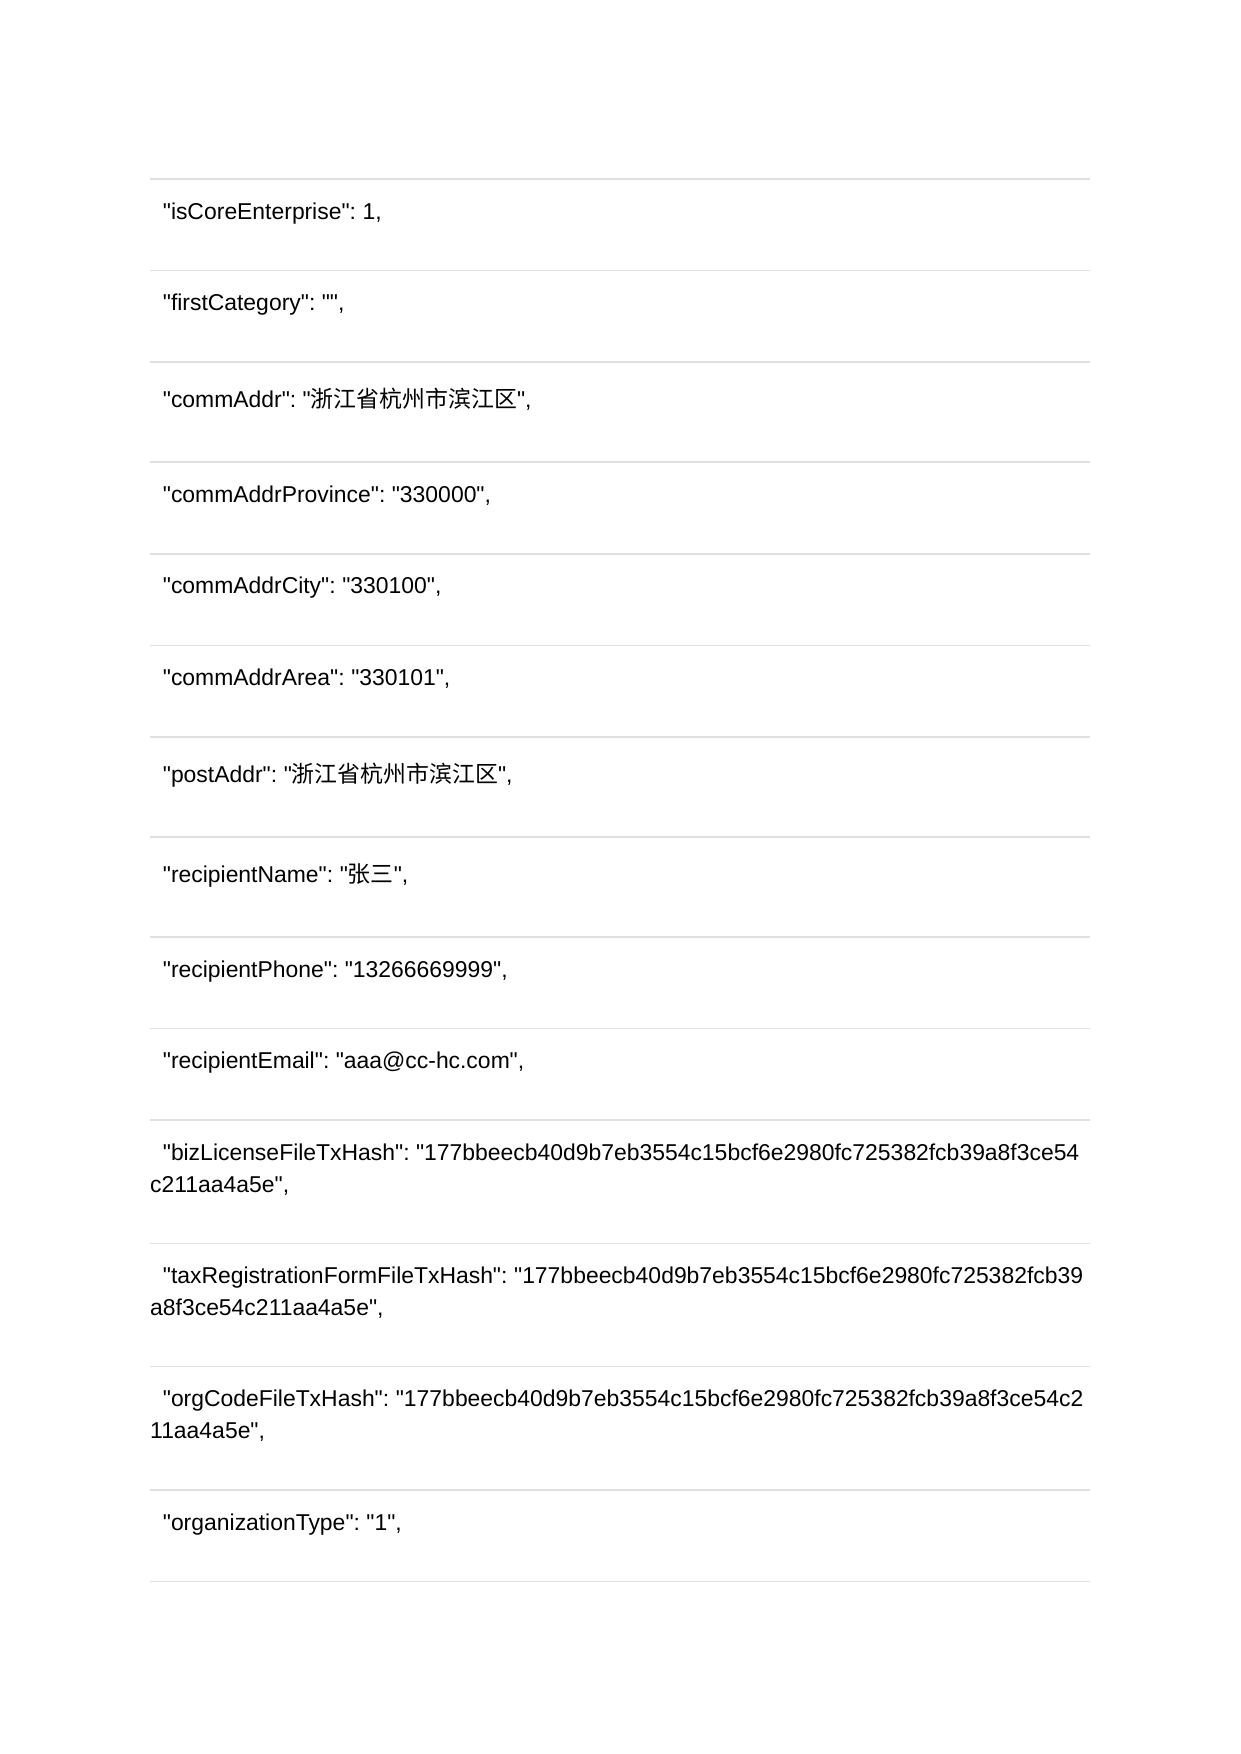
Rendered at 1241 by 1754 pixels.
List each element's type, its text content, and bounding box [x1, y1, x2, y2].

text "postAddr": "浙江省杭州市滨江区", [150, 756, 1090, 789]
text "commAddr": "浙江省杭州市滨江区", [150, 381, 1090, 414]
text "isCoreEnterprise": 1, [150, 198, 1090, 224]
text "recipientEmail": "aaa@cc-hc.com", [150, 1047, 1090, 1074]
text "recipientName": "张三", [150, 856, 1090, 889]
text "commAddrCity": "330100", [150, 572, 1090, 599]
text "orgCodeFileTxHash": "177bbeecb40d9b7eb3554c15bcf6e2980fc725382fcb39a8f3ce54c211aa4a5e", [150, 1385, 1090, 1443]
text "organizationType": "1", [150, 1509, 1090, 1535]
text "recipientPhone": "13266669999", [150, 956, 1090, 982]
text "commAddrArea": "330101", [150, 664, 1090, 691]
text "bizLicenseFileTxHash": "177bbeecb40d9b7eb3554c15bcf6e2980fc725382fcb39a8f3ce54c211aa4a5e", [150, 1139, 1090, 1197]
text "firstCategory": "", [150, 289, 1090, 316]
text "taxRegistrationFormFileTxHash": "177bbeecb40d9b7eb3554c15bcf6e2980fc725382fcb39a8f3ce54c211aa4a5e", [150, 1262, 1090, 1320]
text "commAddrProvince": "330000", [150, 481, 1090, 507]
